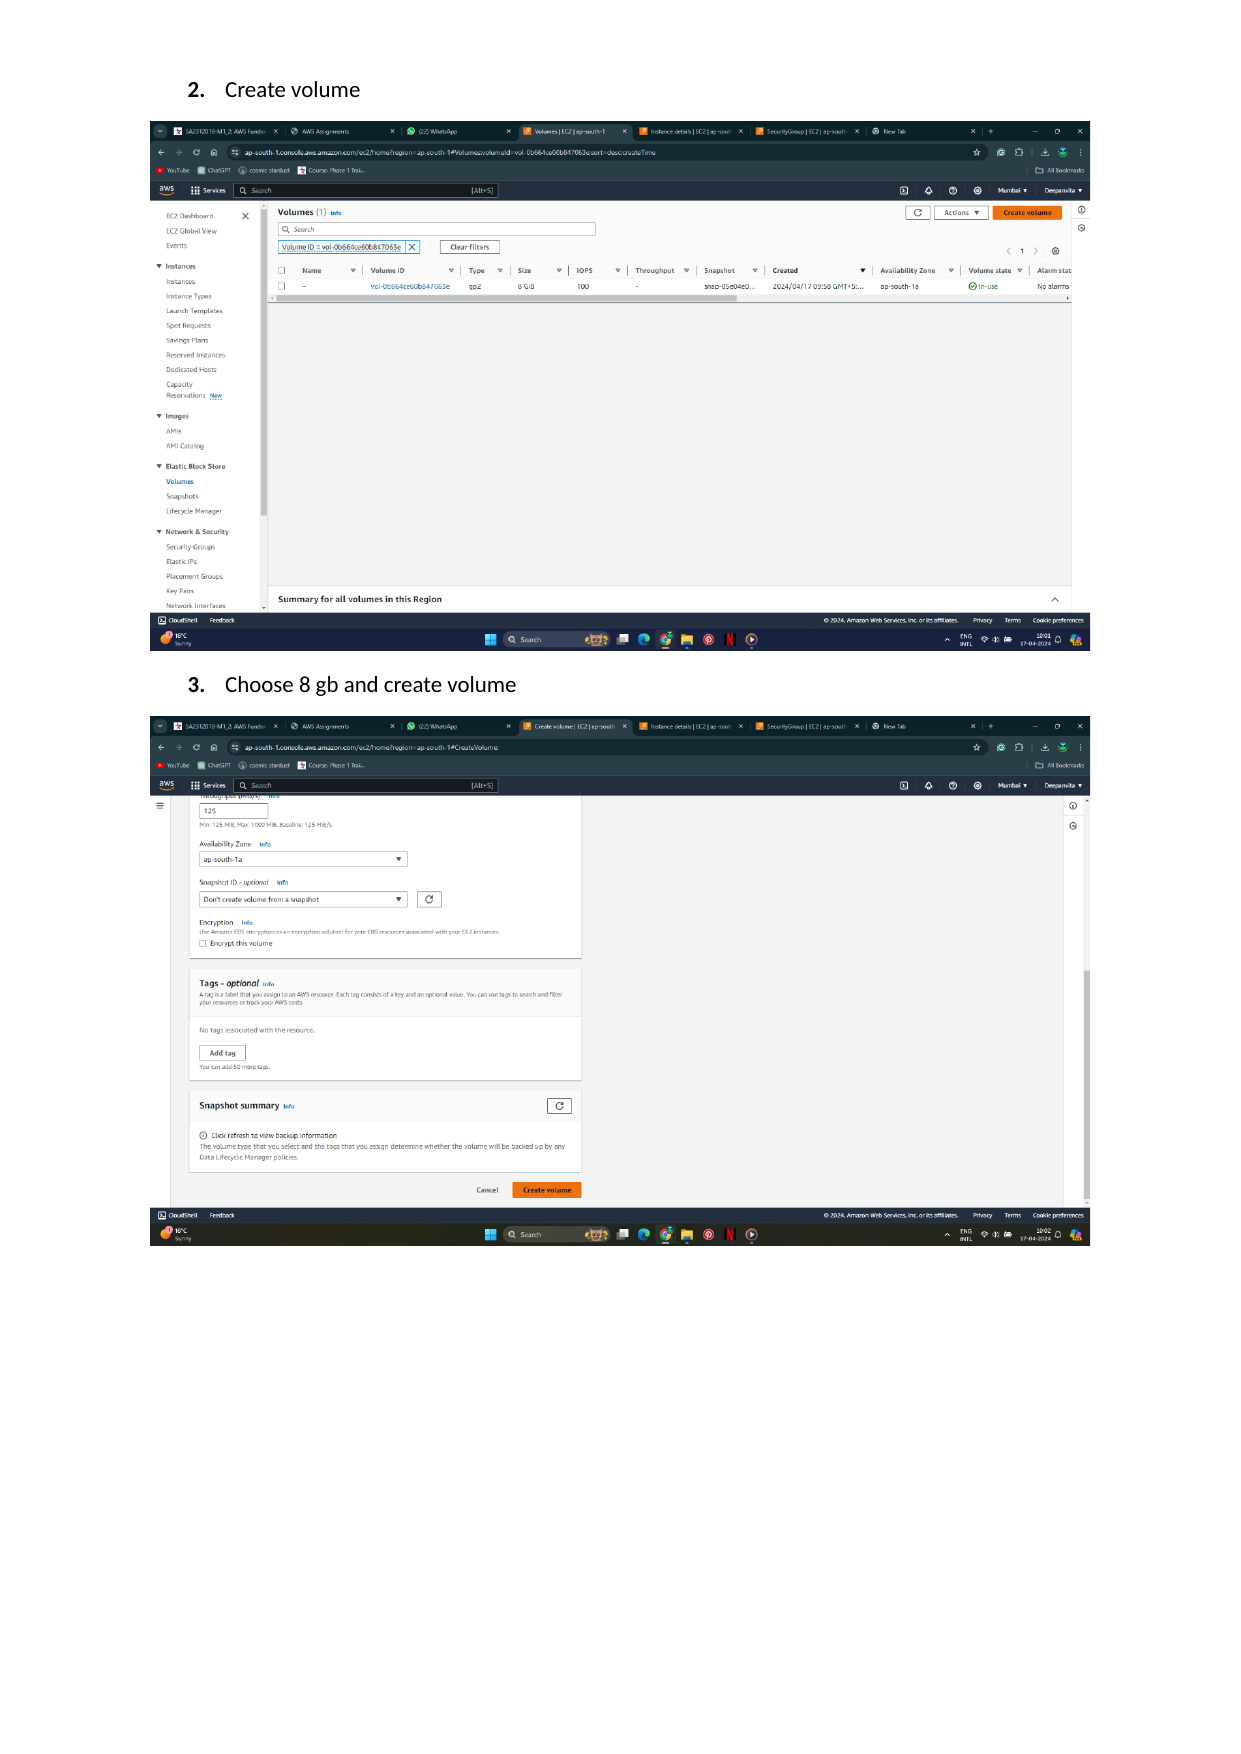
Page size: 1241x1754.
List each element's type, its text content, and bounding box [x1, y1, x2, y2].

picture [150, 716, 1091, 1246]
list Choose 8 gb and create volume [187, 670, 1165, 698]
picture [150, 121, 1091, 651]
list Create volume [187, 75, 1165, 103]
